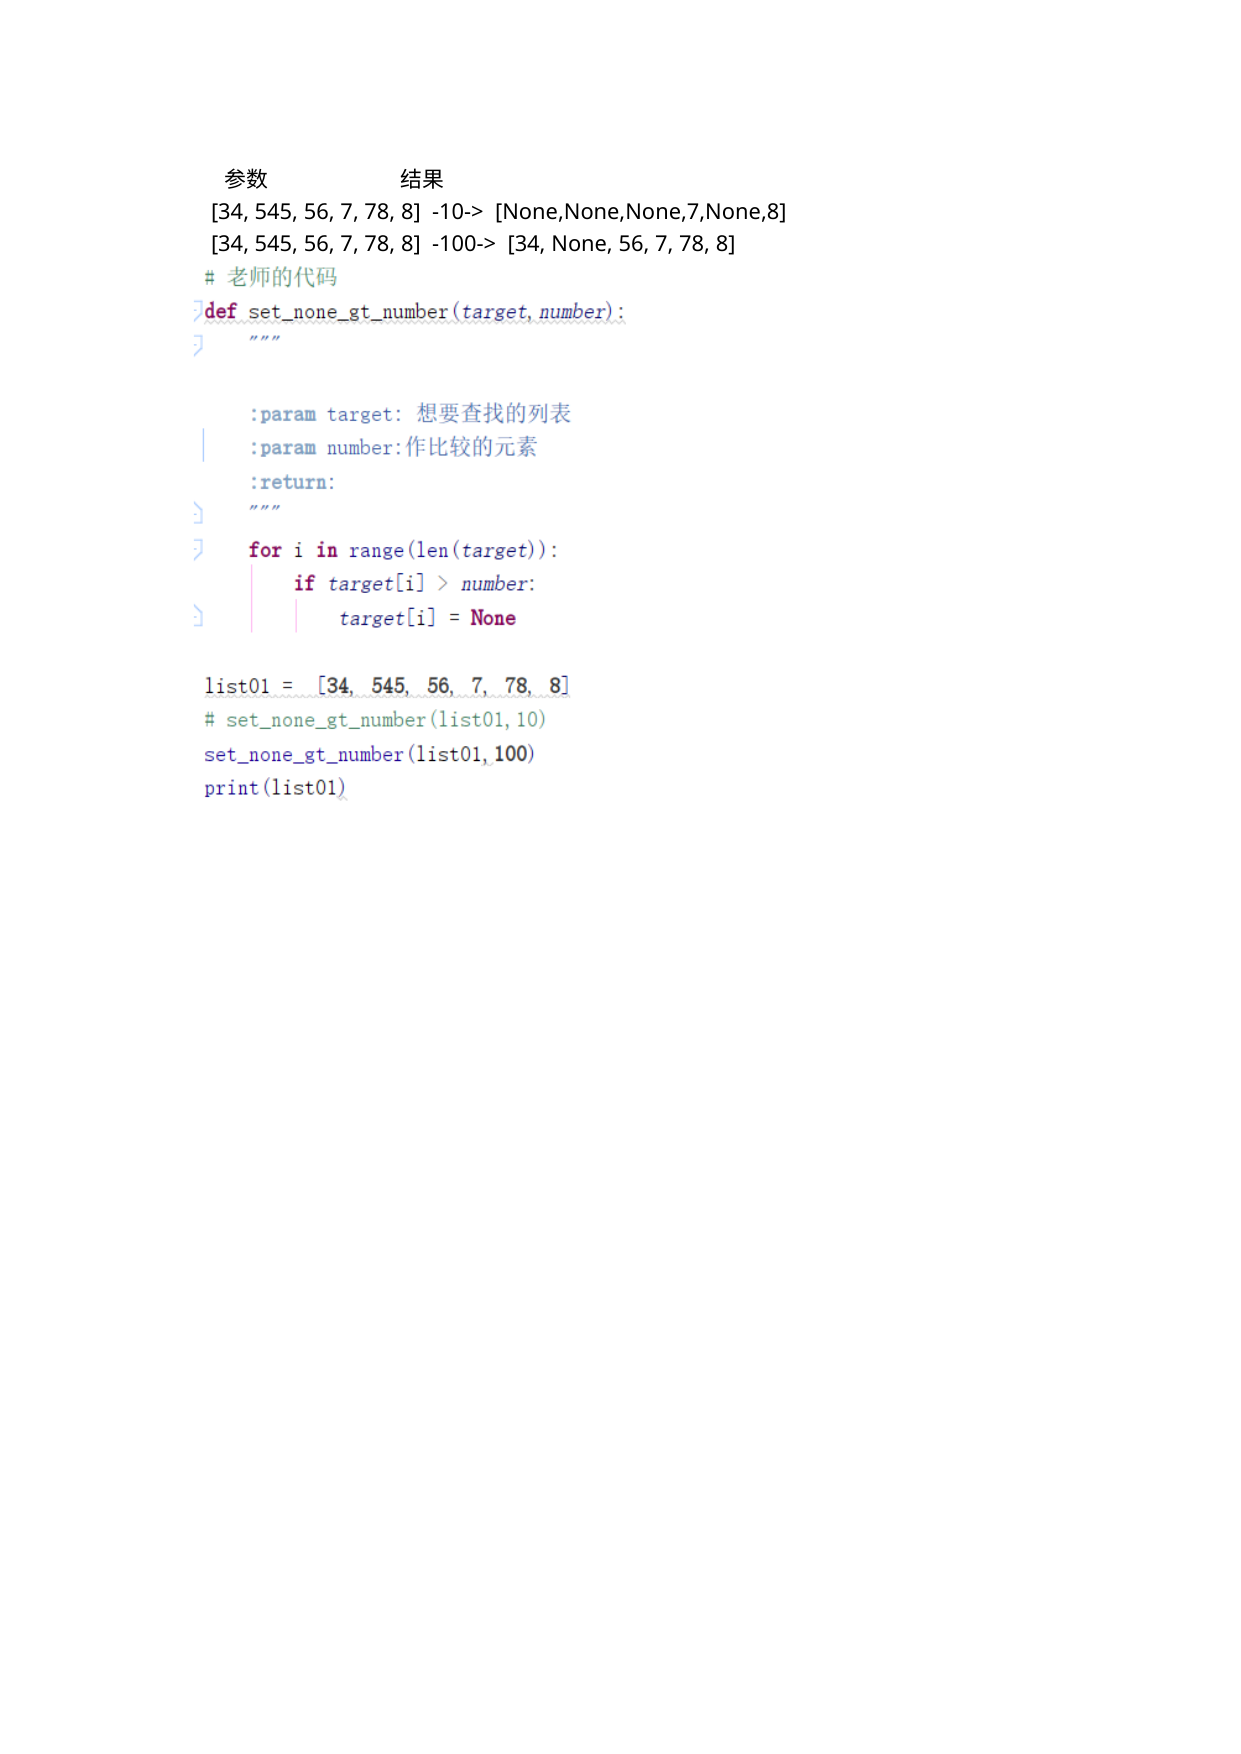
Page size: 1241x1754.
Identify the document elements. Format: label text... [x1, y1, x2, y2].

text [34, 545, 56, 7, 78, 8] -10-> [None,None,None,7,None,8] [194, 194, 1090, 227]
picture [193, 259, 767, 807]
text 参数 结果 [150, 162, 1090, 194]
text [34, 545, 56, 7, 78, 8] -100-> [34, None, 56, 7, 78, 8] [194, 227, 1090, 259]
